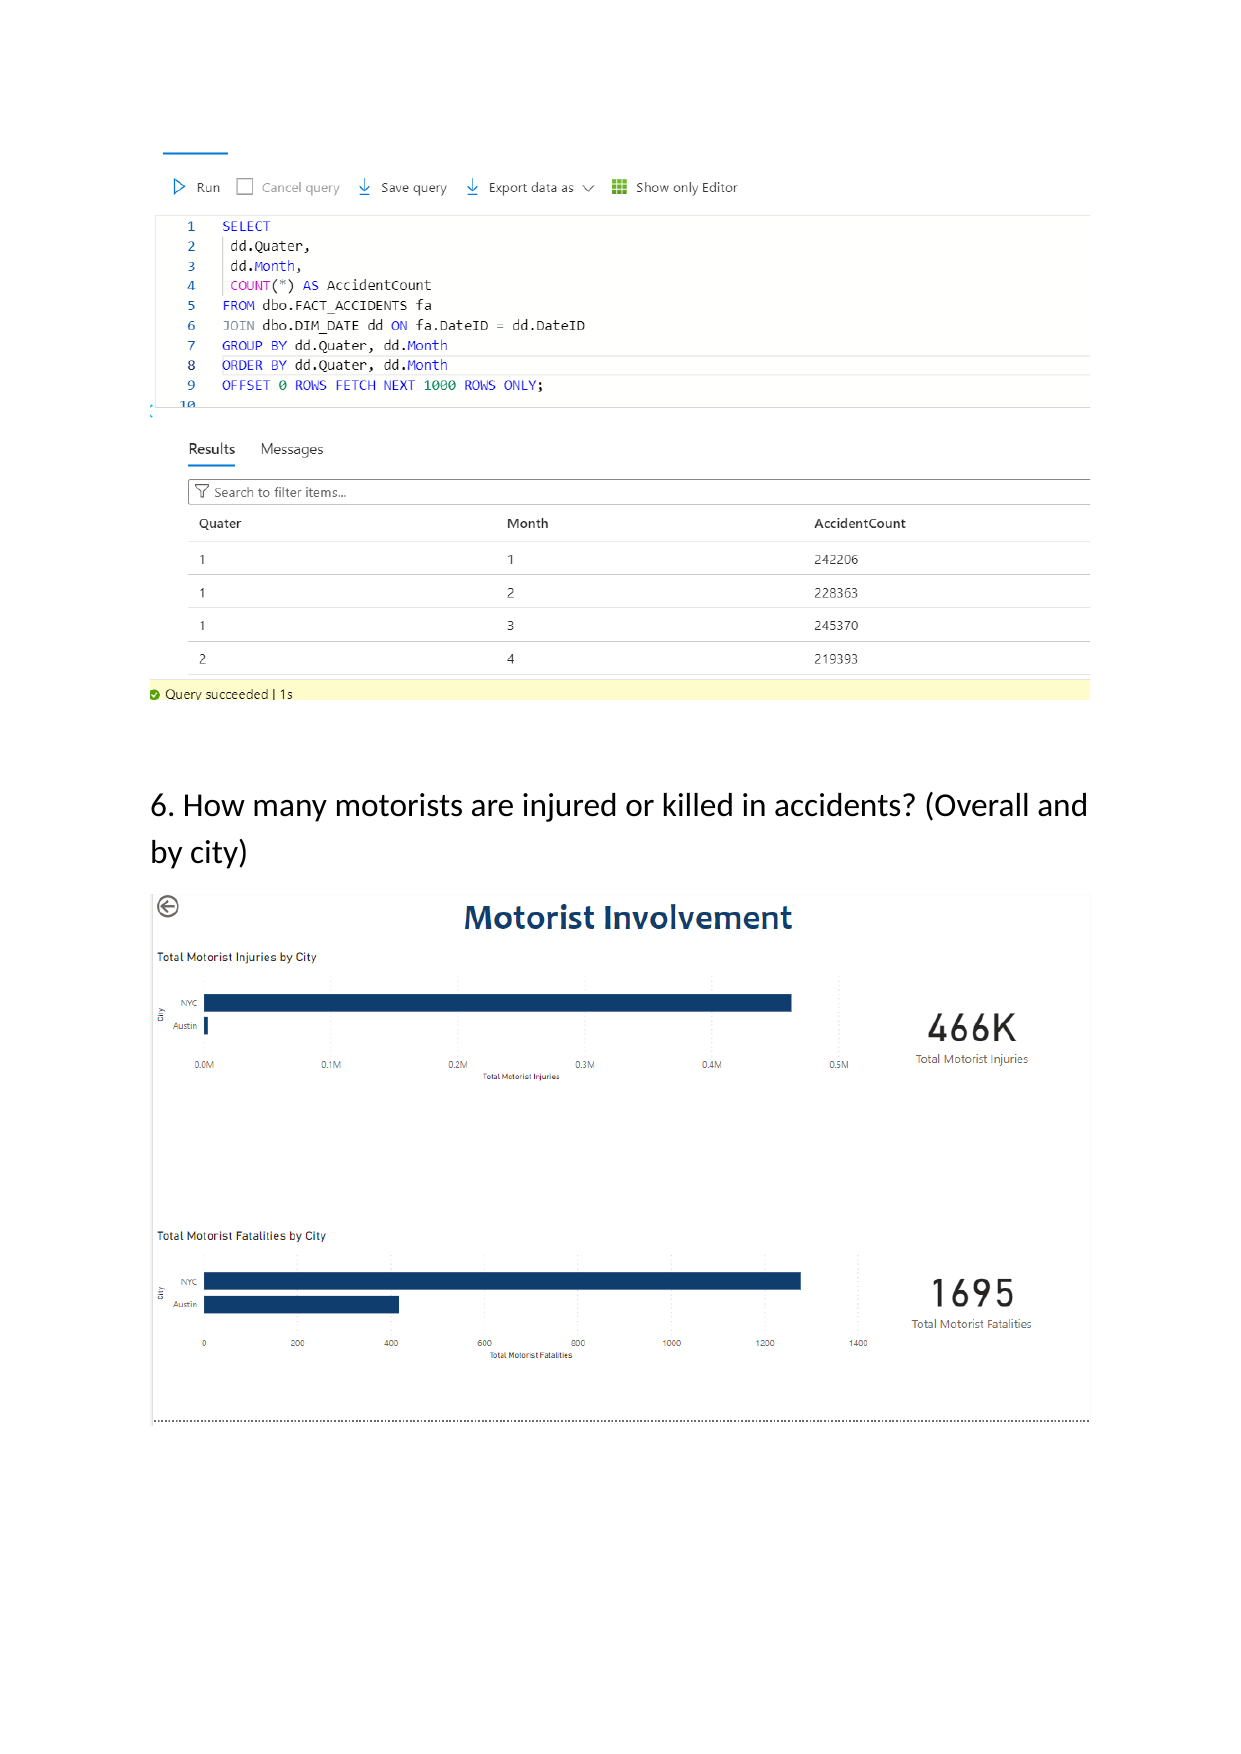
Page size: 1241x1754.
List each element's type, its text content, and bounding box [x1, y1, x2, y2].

text 6. How many motorists are injured or killed in accidents? (Overall and by city) [150, 784, 1090, 872]
picture [150, 894, 1091, 1426]
picture [150, 150, 1091, 700]
